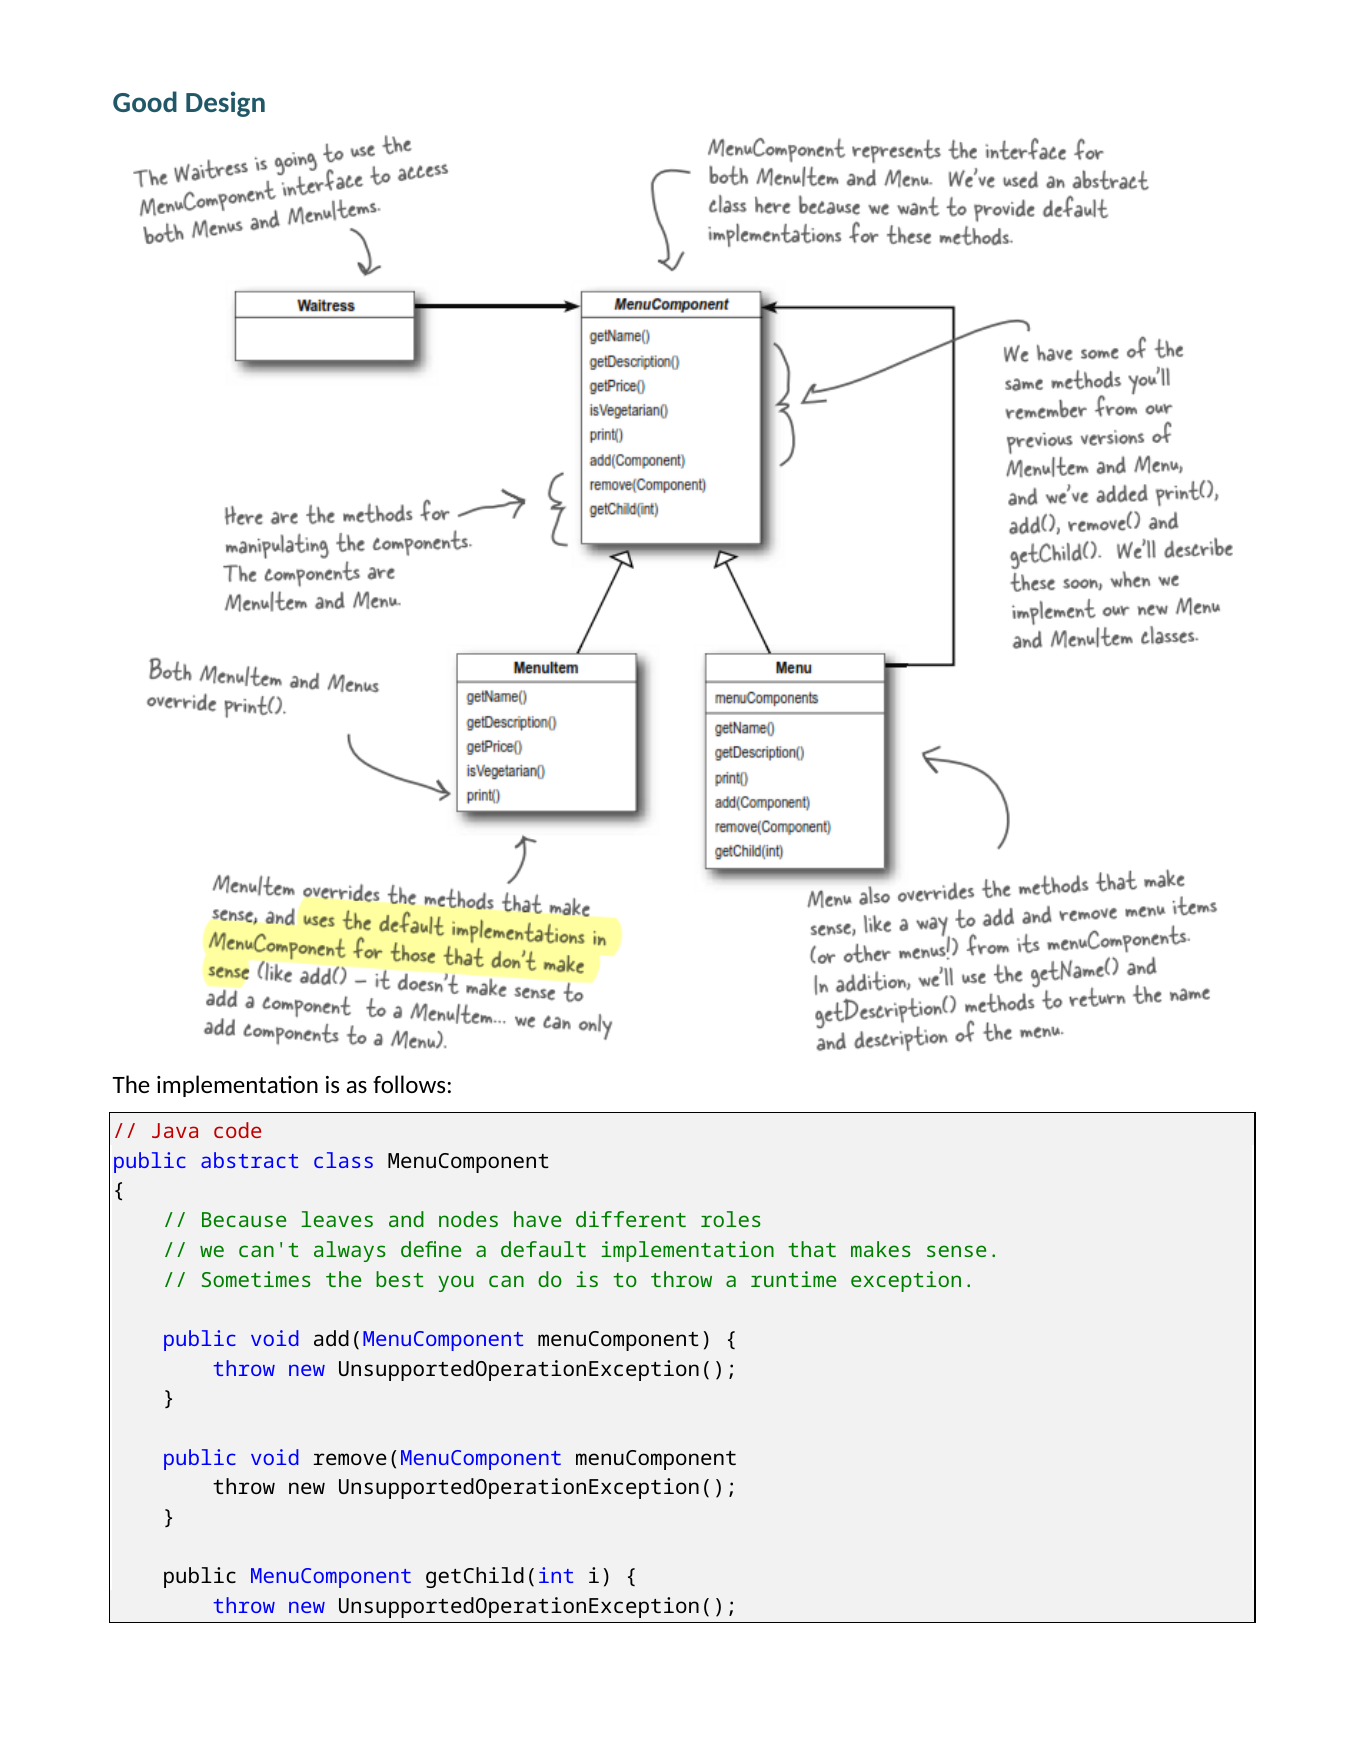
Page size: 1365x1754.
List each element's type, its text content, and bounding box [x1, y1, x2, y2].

subtitle Good Design [112, 84, 1252, 119]
text // Sometimes the best you can do is to throw a runtime exception. [112, 1263, 1252, 1293]
text // Because leaves and nodes have different roles [112, 1204, 1252, 1234]
text } [112, 1382, 1252, 1412]
text throw new UnsupportedOperationException(); [112, 1352, 1252, 1382]
text // we can't always deﬁne a default implementation that makes sense. [112, 1234, 1252, 1263]
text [110, 1587, 1254, 1622]
text public void remove(MenuComponent menuComponent [112, 1442, 1252, 1471]
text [112, 1471, 1252, 1501]
text The implementation is as follows: [112, 1069, 1252, 1099]
text { [112, 1174, 1252, 1204]
text } [112, 1501, 1252, 1531]
text public MenuComponent getChild(int i) { [112, 1560, 1252, 1587]
text public abstract class MenuComponent [112, 1145, 1252, 1174]
text public void add(MenuComponent menuComponent) { [112, 1323, 1252, 1352]
text // Java code [110, 1113, 1254, 1145]
